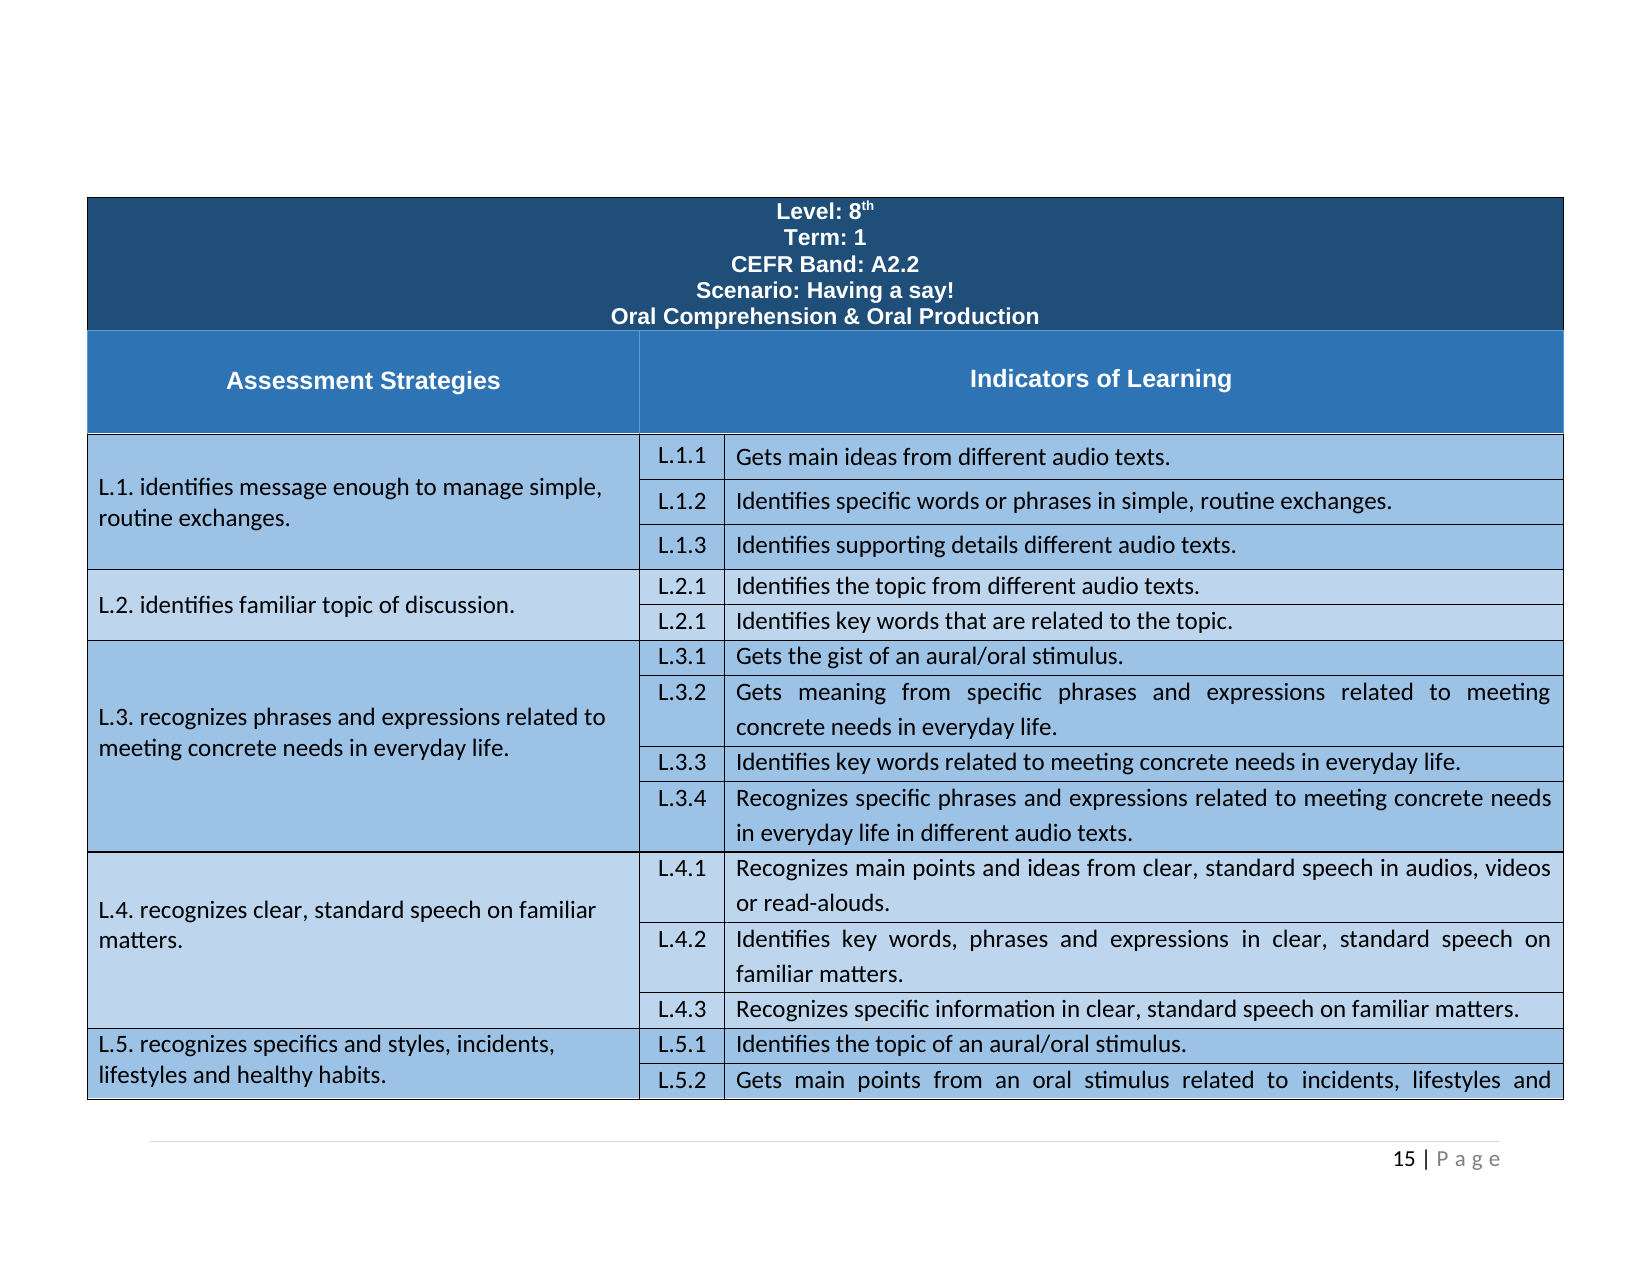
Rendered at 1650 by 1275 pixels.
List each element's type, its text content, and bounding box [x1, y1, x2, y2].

table_cell Identifies key words, phrases and expressions in clear, standard speech on familiar matters. [725, 923, 1563, 992]
table_cell L.4.3 [640, 993, 724, 1028]
table_cell L.3.3 [640, 747, 724, 781]
table_cell Identifies key words related to meeting concrete needs in everyday life. [725, 747, 1563, 781]
table_cell L.4.2 [640, 923, 724, 992]
table_cell L.2. identifies familiar topic of discussion. [88, 570, 639, 640]
table_cell Identifies the topic of an aural/oral stimulus. [725, 1029, 1563, 1063]
table_cell Recognizes main points and ideas from clear, standard speech in audios, videos or read-alouds. [725, 853, 1563, 922]
table_cell L.5.1 [640, 1029, 724, 1063]
table_cell L.1.2 [640, 480, 724, 524]
table_cell L.1. identifies message enough to manage simple, routine exchanges. [88, 435, 639, 569]
table_cell Recognizes specific information in clear, standard speech on familiar matters. [725, 993, 1563, 1028]
table_cell L.4.1 [640, 853, 724, 922]
table_cell L.1.1 [640, 435, 724, 479]
table_cell L.3.1 [640, 641, 724, 675]
table_cell Identifies the topic from different audio texts. [725, 570, 1563, 604]
table_cell L.5. recognizes specifics and styles, incidents, lifestyles and healthy habits. [88, 1029, 639, 1098]
table_cell Indicators of Learning [640, 331, 1563, 433]
table_cell Identifies specific words or phrases in simple, routine exchanges. [725, 480, 1563, 524]
table_cell L.3.2 [640, 676, 724, 746]
table_header Level: 8th Term: 1 CEFR Band: A2.2 Scenario: Having a say! Oral Comprehension & Oral Production [88, 198, 1563, 330]
table_cell Assessment Strategies [88, 331, 639, 433]
table_cell Identifies key words that are related to the topic. [725, 605, 1563, 640]
table_cell L.3.4 [640, 782, 724, 851]
table_cell Gets the gist of an aural/oral stimulus. [725, 641, 1563, 675]
table_cell Gets meaning from specific phrases and expressions related to meeting concrete needs in everyday life. [725, 676, 1563, 746]
table_cell Gets main ideas from different audio texts. [725, 435, 1563, 479]
table_cell L.5.2 [640, 1064, 724, 1098]
table_cell Recognizes specific phrases and expressions related to meeting concrete needs in everyday life in different audio texts. [725, 782, 1563, 851]
table_cell Identifies supporting details different audio texts. [725, 525, 1563, 569]
table_cell L.2.1 [640, 570, 724, 604]
table_cell L.3. recognizes phrases and expressions related to meeting concrete needs in everyday life. [88, 641, 639, 851]
table_cell L.2.1 [640, 605, 724, 640]
table_cell Gets main points from an oral stimulus related to incidents, lifestyles and healthy habits. [725, 1064, 1563, 1098]
table_cell L.4. recognizes clear, standard speech on familiar matters. [88, 853, 639, 1028]
table_cell L.1.3 [640, 525, 724, 569]
